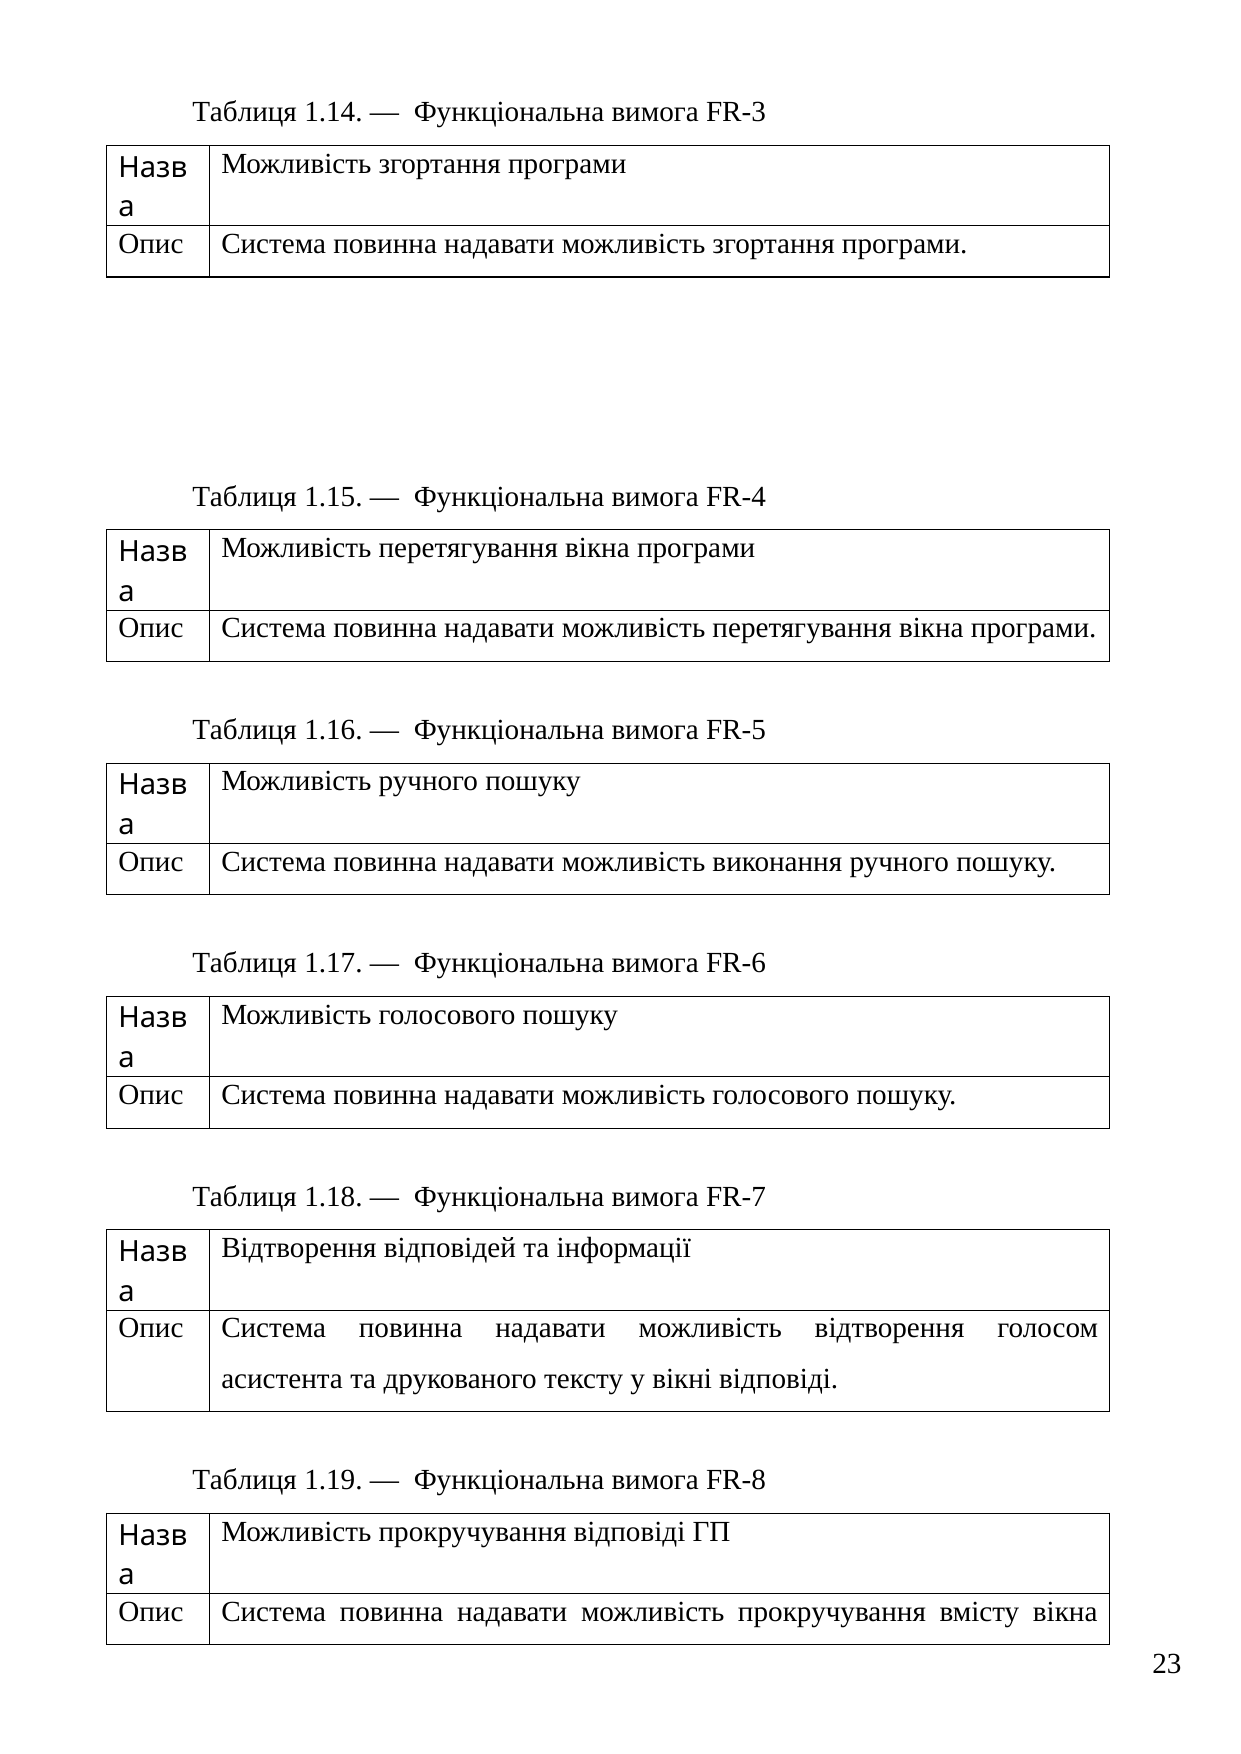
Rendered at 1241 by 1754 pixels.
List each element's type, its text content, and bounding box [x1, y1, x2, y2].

table_header Можливість голосового пошуку [210, 997, 1109, 1076]
list Функціональна вимога FR-7 [118, 1179, 1181, 1212]
table_cell Система повинна надавати можливість голосового пошуку. [210, 1077, 1109, 1127]
table_cell Опис [107, 226, 209, 276]
table_header Можливість прокручування відповіді ГП [210, 1514, 1109, 1593]
table_cell Система повинна надавати можливість перетягування вікна програми. [210, 611, 1109, 661]
table_header Можливість перетягування вікна програми [210, 530, 1109, 609]
table_header Можливість ручного пошуку [210, 764, 1109, 843]
table_cell Система повинна надавати можливість виконання ручного пошуку. [210, 844, 1109, 894]
list Функціональна вимога FR-6 [118, 945, 1181, 979]
list Функціональна вимога FR-5 [118, 712, 1181, 746]
table_header Назва [107, 1514, 209, 1593]
list Функціональна вимога FR-3 [118, 94, 1181, 128]
table_header Назва [107, 146, 209, 225]
table_cell Система повинна надавати можливість відтворення голосом асистента та друкованого тексту у вікні відповіді. [210, 1311, 1109, 1411]
table_cell Опис [107, 611, 209, 661]
table_cell Опис [107, 1311, 209, 1411]
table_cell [210, 1594, 1109, 1644]
table_cell Опис [107, 1594, 209, 1644]
table_cell Опис [107, 844, 209, 894]
table_header Назва [107, 1230, 209, 1309]
table_header Назва [107, 530, 209, 609]
list Функціональна вимога FR-8 [118, 1462, 1181, 1496]
table_cell Опис [107, 1077, 209, 1127]
table_header Назва [107, 997, 209, 1076]
table_header Назва [107, 764, 209, 843]
list Функціональна вимога FR-4 [118, 479, 1181, 512]
table_header Можливість згортання програми [210, 146, 1109, 225]
table_header Відтворення відповідей та інформації [210, 1230, 1109, 1309]
table_cell Система повинна надавати можливість згортання програми. [210, 226, 1109, 276]
